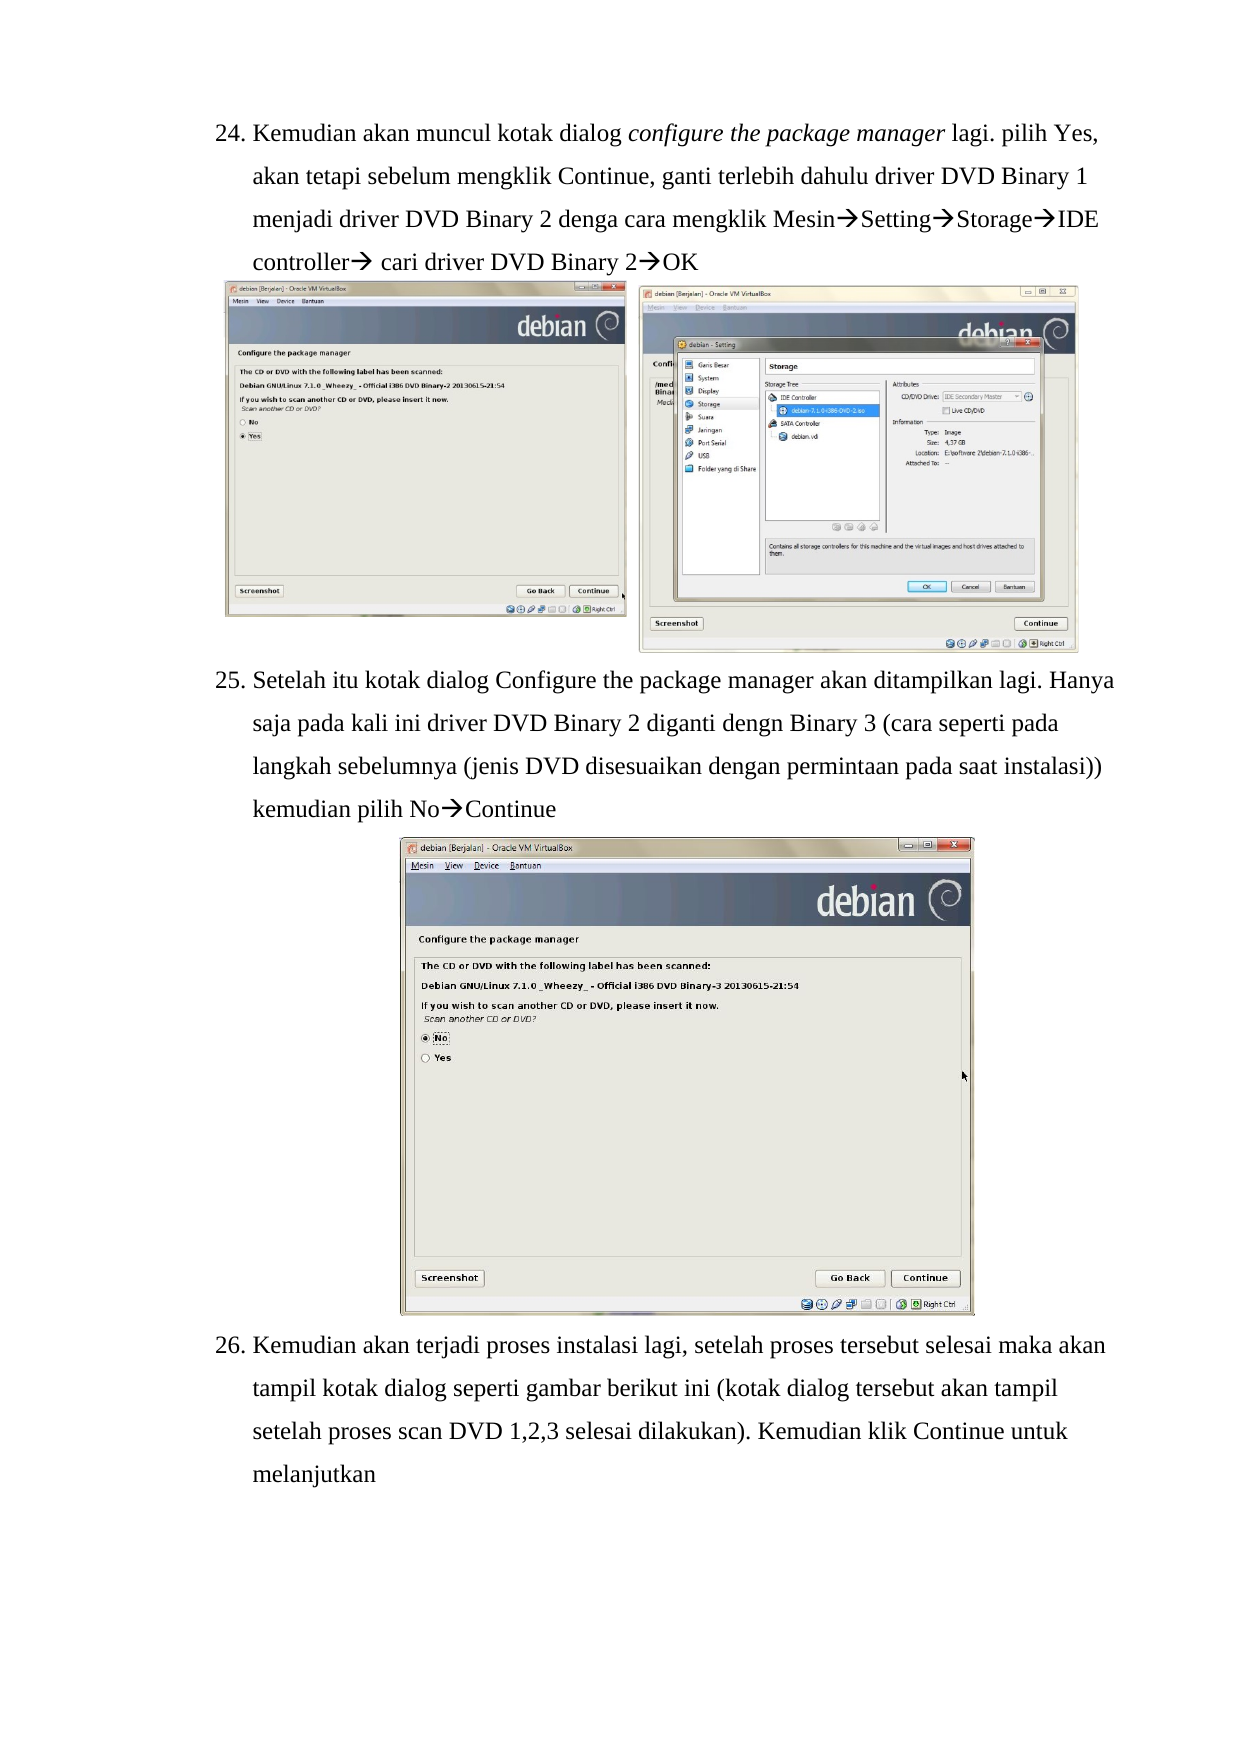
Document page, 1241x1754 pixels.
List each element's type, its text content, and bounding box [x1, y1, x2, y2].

picture [223, 280, 627, 617]
list Kemudian akan muncul kotak dialog configure the package manager lagi. pilih Yes, akan tetapi sebelum mengklik Continue, ganti terlebih dahulu driver DVD Binary 1 menjadi driver DVD Binary 2 denga cara mengklik MesinSettingStorageIDE controller cari driver DVD Binary 2OK [215, 118, 1122, 276]
list Setelah itu kotak dialog Configure the package manager akan ditampilkan lagi. Hanya saja pada kali ini driver DVD Binary 2 diganti dengn Binary 3 (cara seperti pada langkah sebelumnya (jenis DVD disesuaikan dengan permintaan pada saat instalasi)) kemudian pilih NoContinue [215, 665, 1122, 823]
picture [638, 285, 1079, 653]
list Kemudian akan terjadi proses instalasi lagi, setelah proses tersebut selesai maka akan tampil kotak dialog seperti gambar berikut ini (kotak dialog tersebut akan tampil setelah proses scan DVD 1,2,3 selesai dilakukan). Kemudian klik Continue untuk melanjutkan [215, 1330, 1122, 1488]
picture [399, 837, 975, 1316]
